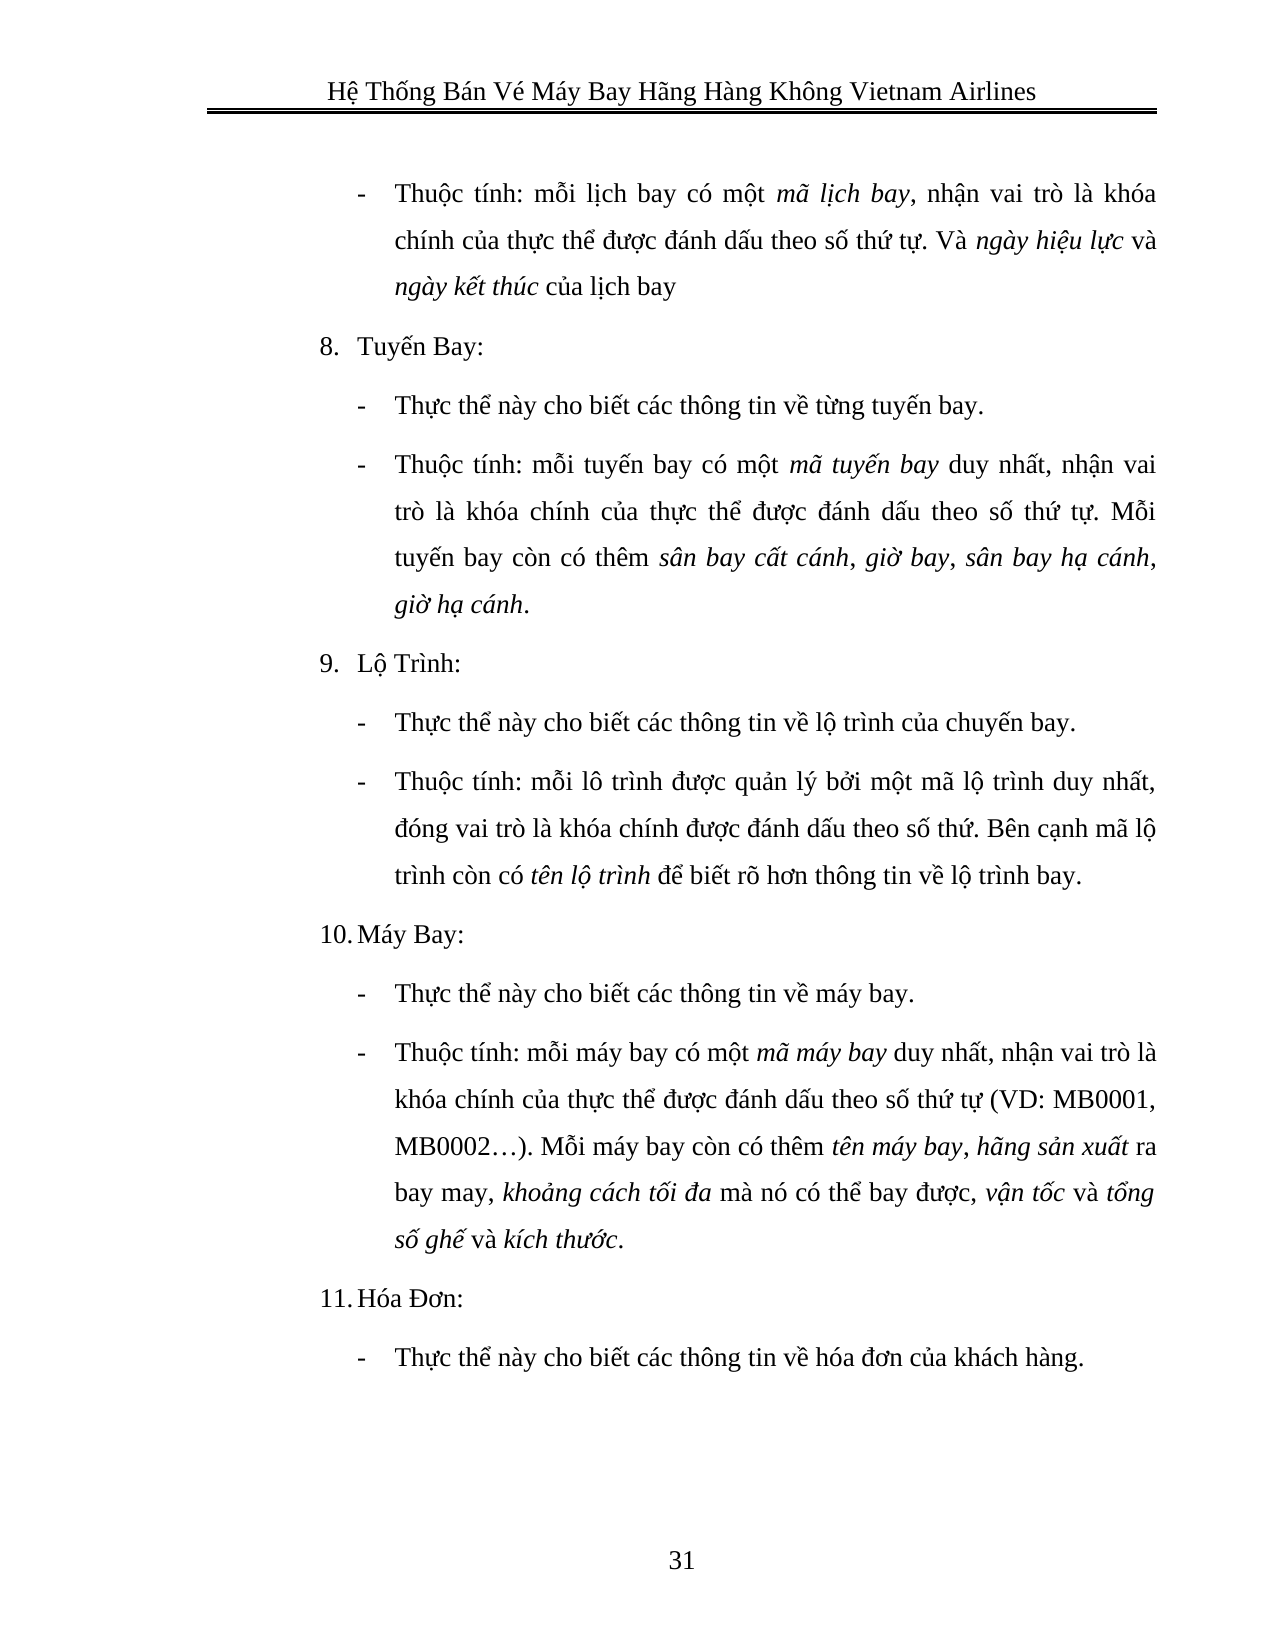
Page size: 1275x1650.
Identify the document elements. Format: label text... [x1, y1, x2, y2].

list Thuộc tính: mỗi máy bay có một mã máy bay duy nhất, nhận vai trò là khóa chính của thực thể được đánh dấu theo số thứ tự (VD: MB0001, MB0002…). Mỗi máy bay còn có thêm tên máy bay, hãng sản xuất ra bay may, khoảng cách tối đa mà nó có thể bay được, vận tốc và tổng số ghế và kích thước. [357, 1036, 1157, 1254]
list Thực thể này cho biết các thông tin về từng tuyến bay. [357, 389, 1157, 420]
list Thuộc tính: mỗi lịch bay có một mã lịch bay, nhận vai trò là khóa chính của thực thể được đánh dấu theo số thứ tự. Và ngày hiệu lực và ngày kết thúc của lịch bay [357, 177, 1157, 302]
list Lộ Trình: [319, 647, 1157, 678]
list Thực thể này cho biết các thông tin về lộ trình của chuyến bay. [357, 706, 1157, 737]
list Thực thể này cho biết các thông tin về hóa đơn của khách hàng. [357, 1341, 1157, 1372]
list Thuộc tính: mỗi lô trình được quản lý bởi một mã lộ trình duy nhất, đóng vai trò là khóa chính được đánh dấu theo số thứ. Bên cạnh mã lộ trình còn có tên lộ trình để biết rõ hơn thông tin về lộ trình bay. [357, 766, 1157, 890]
list Tuyến Bay: [319, 330, 1157, 361]
list Thuộc tính: mỗi tuyến bay có một mã tuyến bay duy nhất, nhận vai trò là khóa chính của thực thể được đánh dấu theo số thứ tự. Mỗi tuyến bay còn có thêm sân bay cất cánh, giờ bay, sân bay hạ cánh, giờ hạ cánh. [357, 448, 1157, 619]
list Máy Bay: [319, 918, 1157, 949]
list Thực thể này cho biết các thông tin về máy bay. [357, 977, 1157, 1008]
list Hóa Đơn: [319, 1282, 1157, 1313]
